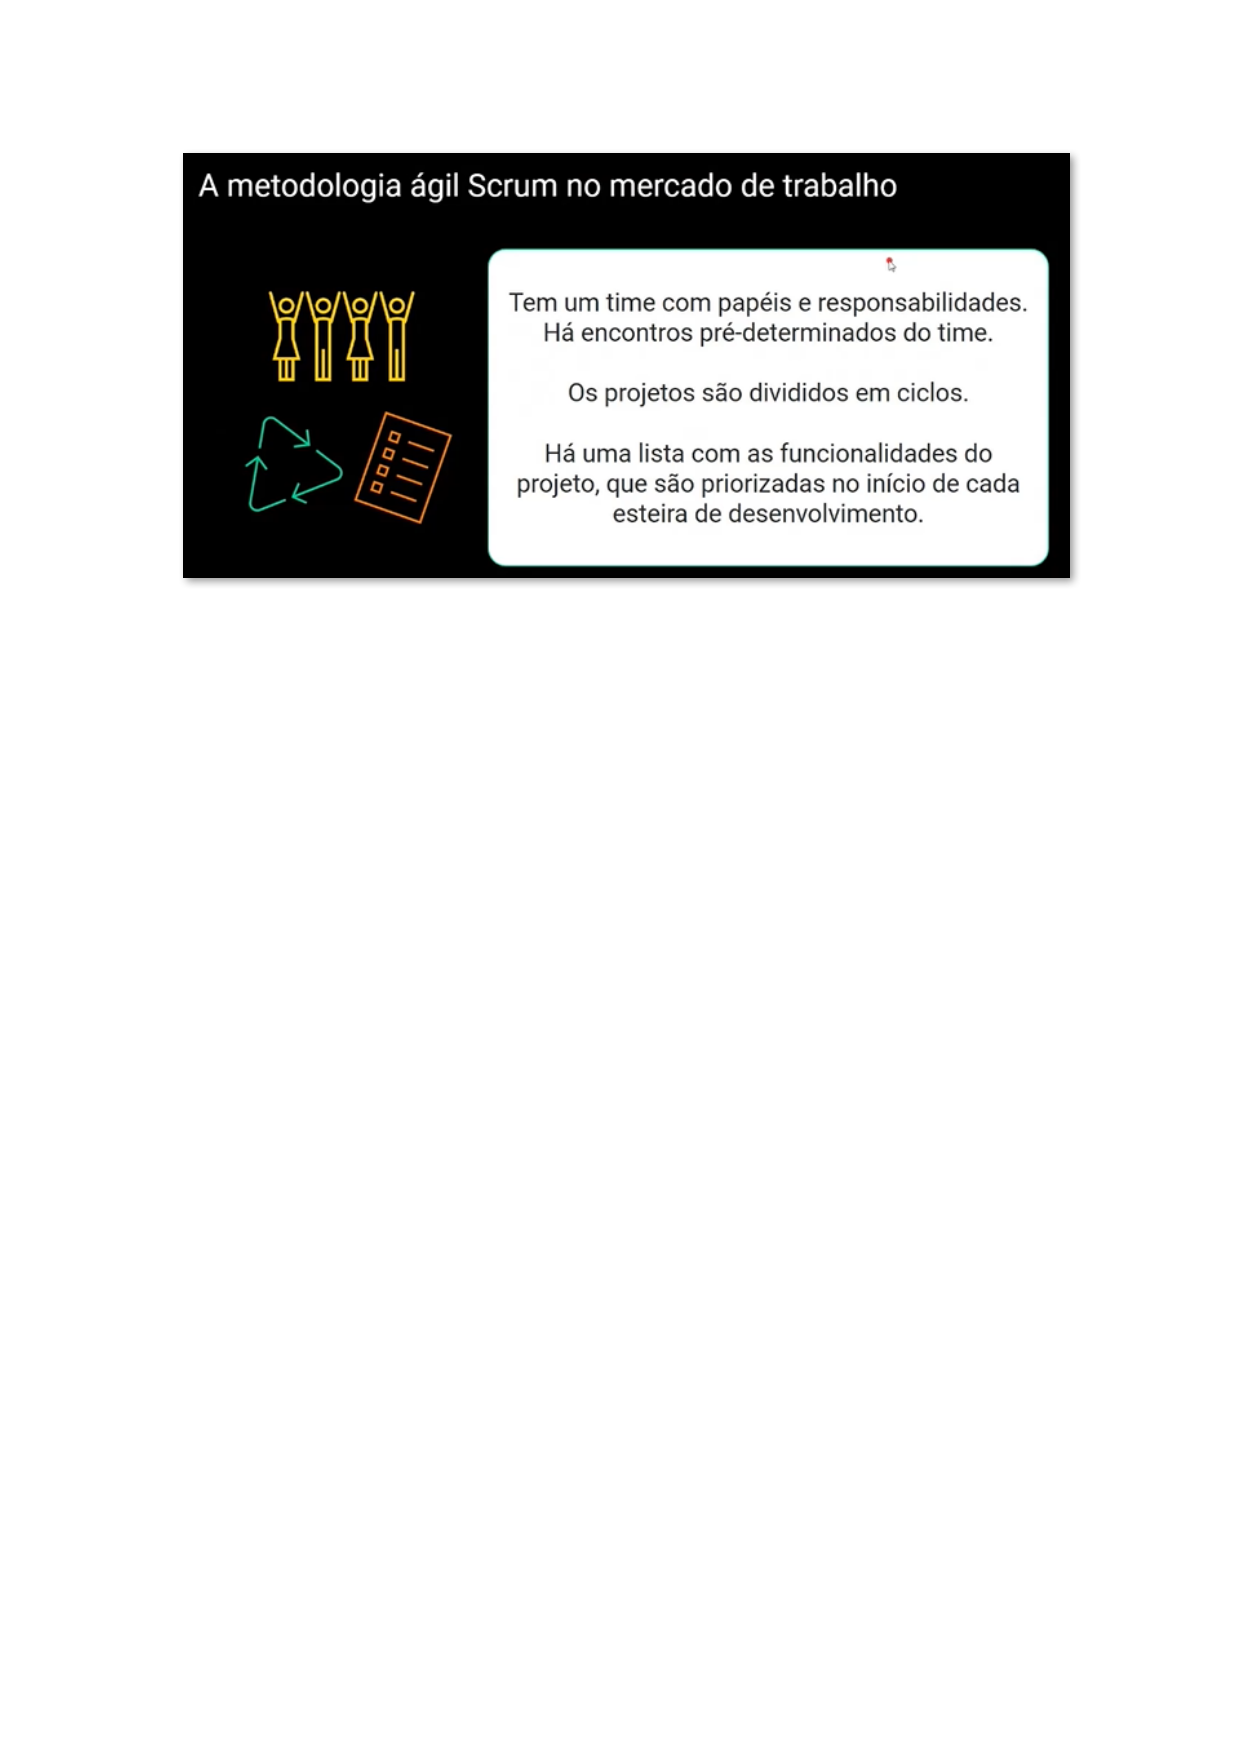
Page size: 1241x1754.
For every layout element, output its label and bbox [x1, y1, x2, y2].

picture [183, 153, 1070, 578]
